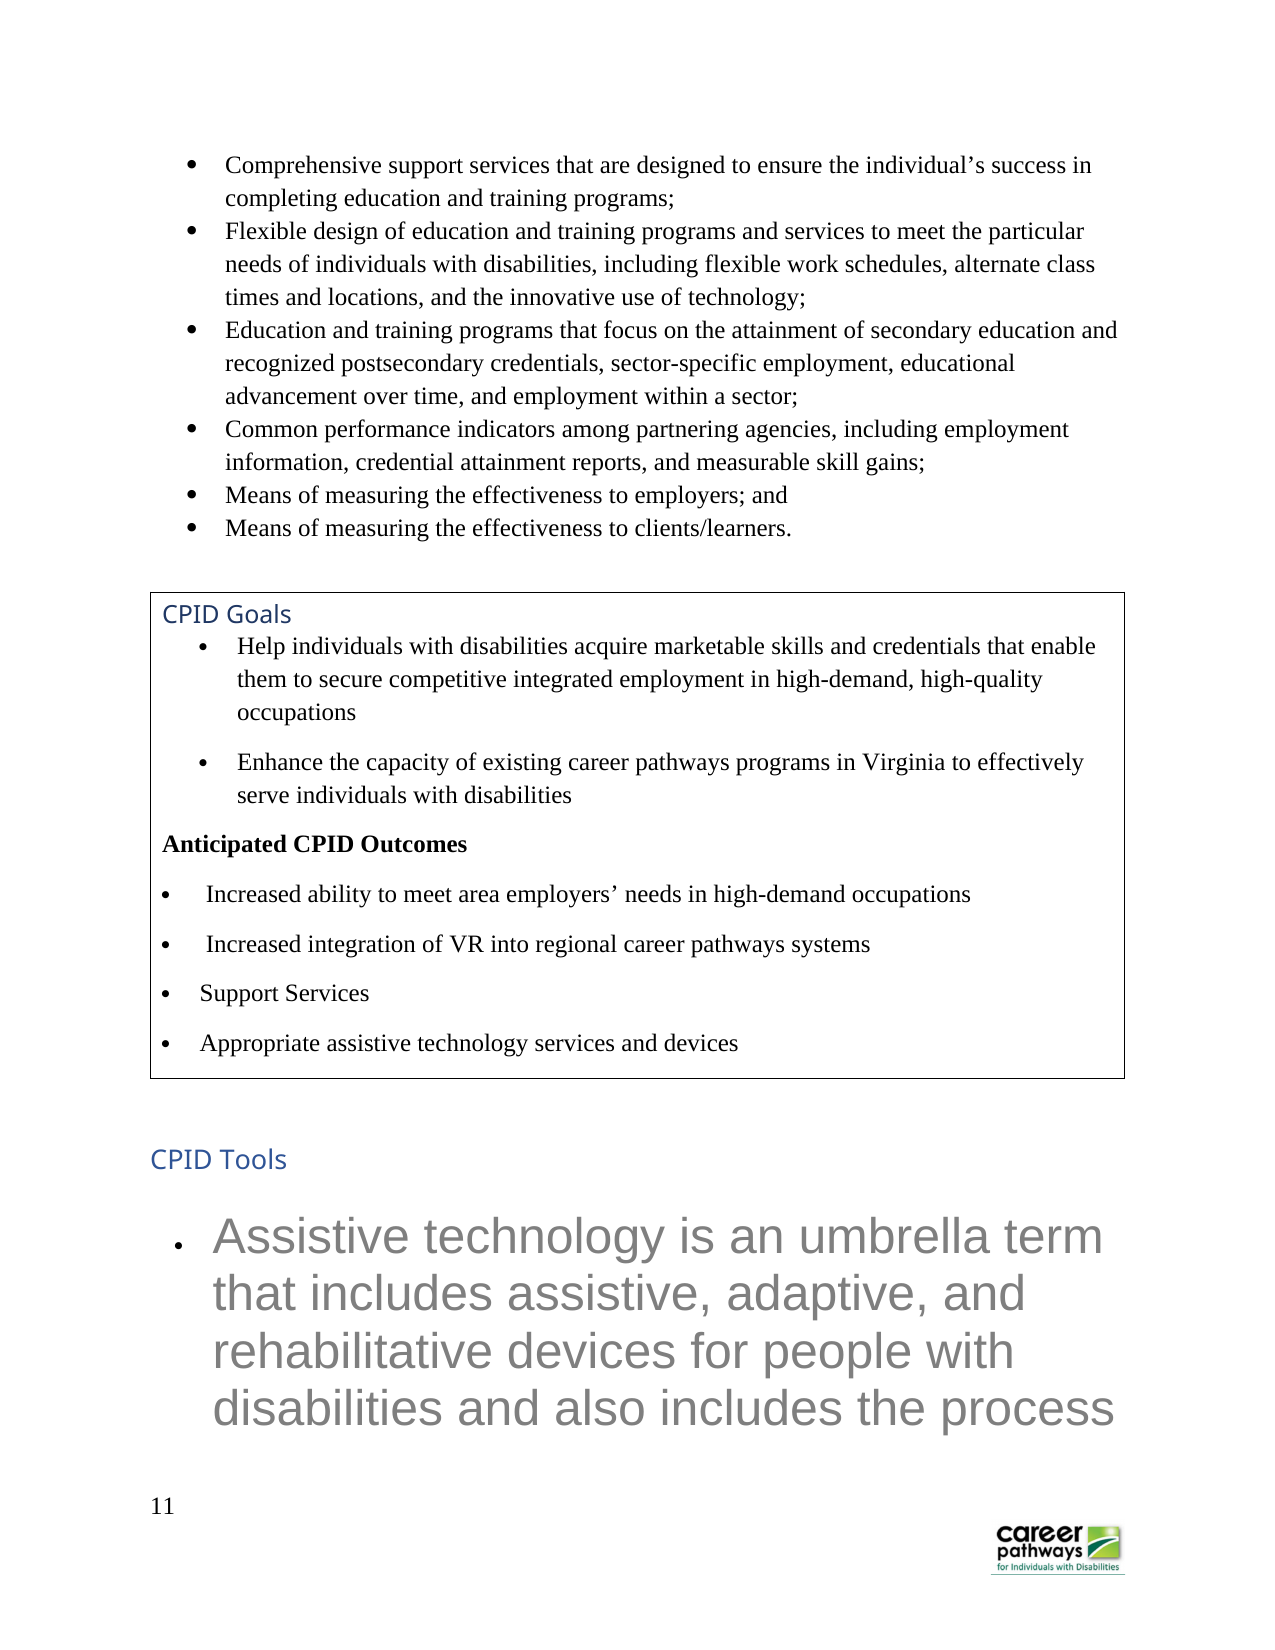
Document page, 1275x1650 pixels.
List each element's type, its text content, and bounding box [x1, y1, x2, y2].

subtitle CPID Tools [150, 1141, 1125, 1177]
list Comprehensive support services that are designed to ensure the individual’s success in completing education and training programs; [187, 150, 1125, 212]
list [175, 1206, 1125, 1436]
picture [990, 1519, 1125, 1575]
list Common performance indicators among partnering agencies, including employment information, credential attainment reports, and measurable skill gains; [187, 414, 1125, 476]
table_header CPID Goals Help individuals with disabilities acquire marketable skills and credentials that enable them to secure competitive integrated employment in high-demand, high-quality occupations Enhance the capacity of existing career pathways programs in Virginia to effectively serve individuals with disabilities Anticipated CPID Outcomes Increased ability to meet area employers’ needs in high-demand occupations Increased integration of VR into regional career pathways systems Support Services Appropriate assistive technology services and devices [151, 593, 1124, 1078]
list Education and training programs that focus on the attainment of secondary education and recognized postsecondary credentials, sector-specific employment, educational advancement over time, and employment within a sector; [187, 315, 1125, 410]
list Flexible design of education and training programs and services to meet the particular needs of individuals with disabilities, including flexible work schedules, alternate class times and locations, and the innovative use of technology; [187, 216, 1125, 311]
list Means of measuring the effectiveness to clients/learners. [187, 513, 1125, 542]
list Means of measuring the effectiveness to employers; and [187, 480, 1125, 509]
